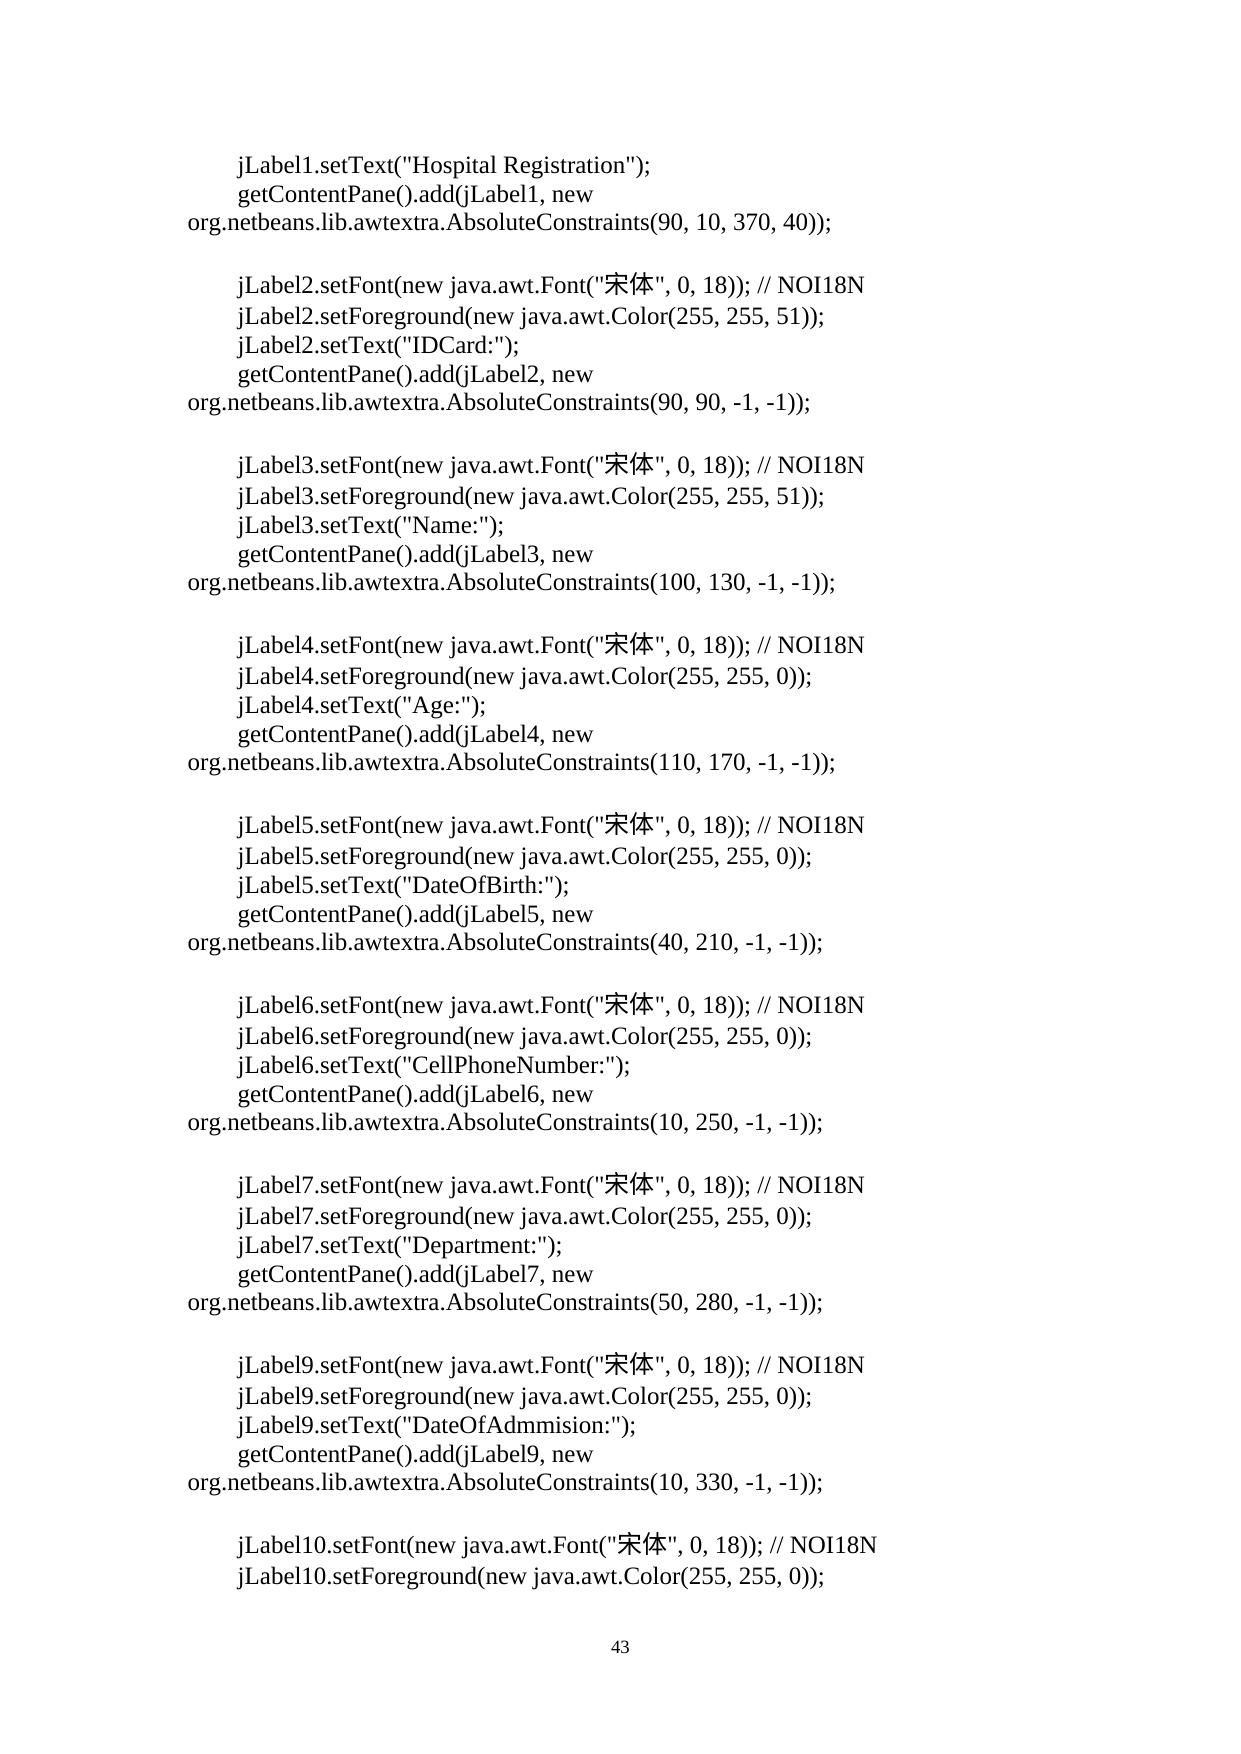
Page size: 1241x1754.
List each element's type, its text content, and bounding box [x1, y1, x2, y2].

text jLabel2.setText("IDCard:"); [187, 330, 1053, 359]
text jLabel2.setFont(new java.awt.Font("宋体", 0, 18)); // NOI18N [187, 265, 1053, 301]
text jLabel10.setForeground(new java.awt.Color(255, 255, 0)); [187, 1561, 1053, 1590]
text jLabel9.setForeground(new java.awt.Color(255, 255, 0)); [187, 1381, 1053, 1410]
text getContentPane().add(jLabel5, new org.netbeans.lib.awtextra.AbsoluteConstraints(40, 210, -1, -1)); [187, 899, 1053, 956]
text getContentPane().add(jLabel1, new org.netbeans.lib.awtextra.AbsoluteConstraints(90, 10, 370, 40)); [187, 179, 1053, 236]
text getContentPane().add(jLabel6, new org.netbeans.lib.awtextra.AbsoluteConstraints(10, 250, -1, -1)); [187, 1079, 1053, 1136]
text jLabel5.setText("DateOfBirth:"); [187, 870, 1053, 899]
text jLabel6.setText("CellPhoneNumber:"); [187, 1050, 1053, 1079]
text jLabel6.setForeground(new java.awt.Color(255, 255, 0)); [187, 1021, 1053, 1050]
text jLabel4.setForeground(new java.awt.Color(255, 255, 0)); [187, 661, 1053, 690]
text jLabel10.setFont(new java.awt.Font("宋体", 0, 18)); // NOI18N [187, 1525, 1053, 1561]
text jLabel2.setForeground(new java.awt.Color(255, 255, 51)); [187, 301, 1053, 330]
text jLabel3.setForeground(new java.awt.Color(255, 255, 51)); [187, 481, 1053, 510]
text jLabel9.setText("DateOfAdmmision:"); [187, 1410, 1053, 1439]
text jLabel1.setText("Hospital Registration"); [187, 150, 1053, 179]
text jLabel7.setFont(new java.awt.Font("宋体", 0, 18)); // NOI18N [187, 1165, 1053, 1201]
text getContentPane().add(jLabel9, new org.netbeans.lib.awtextra.AbsoluteConstraints(10, 330, -1, -1)); [187, 1439, 1053, 1496]
text getContentPane().add(jLabel2, new org.netbeans.lib.awtextra.AbsoluteConstraints(90, 90, -1, -1)); [187, 359, 1053, 416]
text jLabel5.setFont(new java.awt.Font("宋体", 0, 18)); // NOI18N [187, 805, 1053, 841]
text getContentPane().add(jLabel4, new org.netbeans.lib.awtextra.AbsoluteConstraints(110, 170, -1, -1)); [187, 719, 1053, 776]
text jLabel9.setFont(new java.awt.Font("宋体", 0, 18)); // NOI18N [187, 1345, 1053, 1381]
text jLabel6.setFont(new java.awt.Font("宋体", 0, 18)); // NOI18N [187, 985, 1053, 1021]
text jLabel7.setForeground(new java.awt.Color(255, 255, 0)); [187, 1201, 1053, 1230]
text getContentPane().add(jLabel3, new org.netbeans.lib.awtextra.AbsoluteConstraints(100, 130, -1, -1)); [187, 539, 1053, 596]
text jLabel3.setFont(new java.awt.Font("宋体", 0, 18)); // NOI18N [187, 445, 1053, 481]
text jLabel5.setForeground(new java.awt.Color(255, 255, 0)); [187, 841, 1053, 870]
text jLabel7.setText("Department:"); [187, 1230, 1053, 1259]
text jLabel4.setText("Age:"); [187, 690, 1053, 719]
text jLabel3.setText("Name:"); [187, 510, 1053, 539]
text getContentPane().add(jLabel7, new org.netbeans.lib.awtextra.AbsoluteConstraints(50, 280, -1, -1)); [187, 1259, 1053, 1316]
text jLabel4.setFont(new java.awt.Font("宋体", 0, 18)); // NOI18N [187, 625, 1053, 661]
